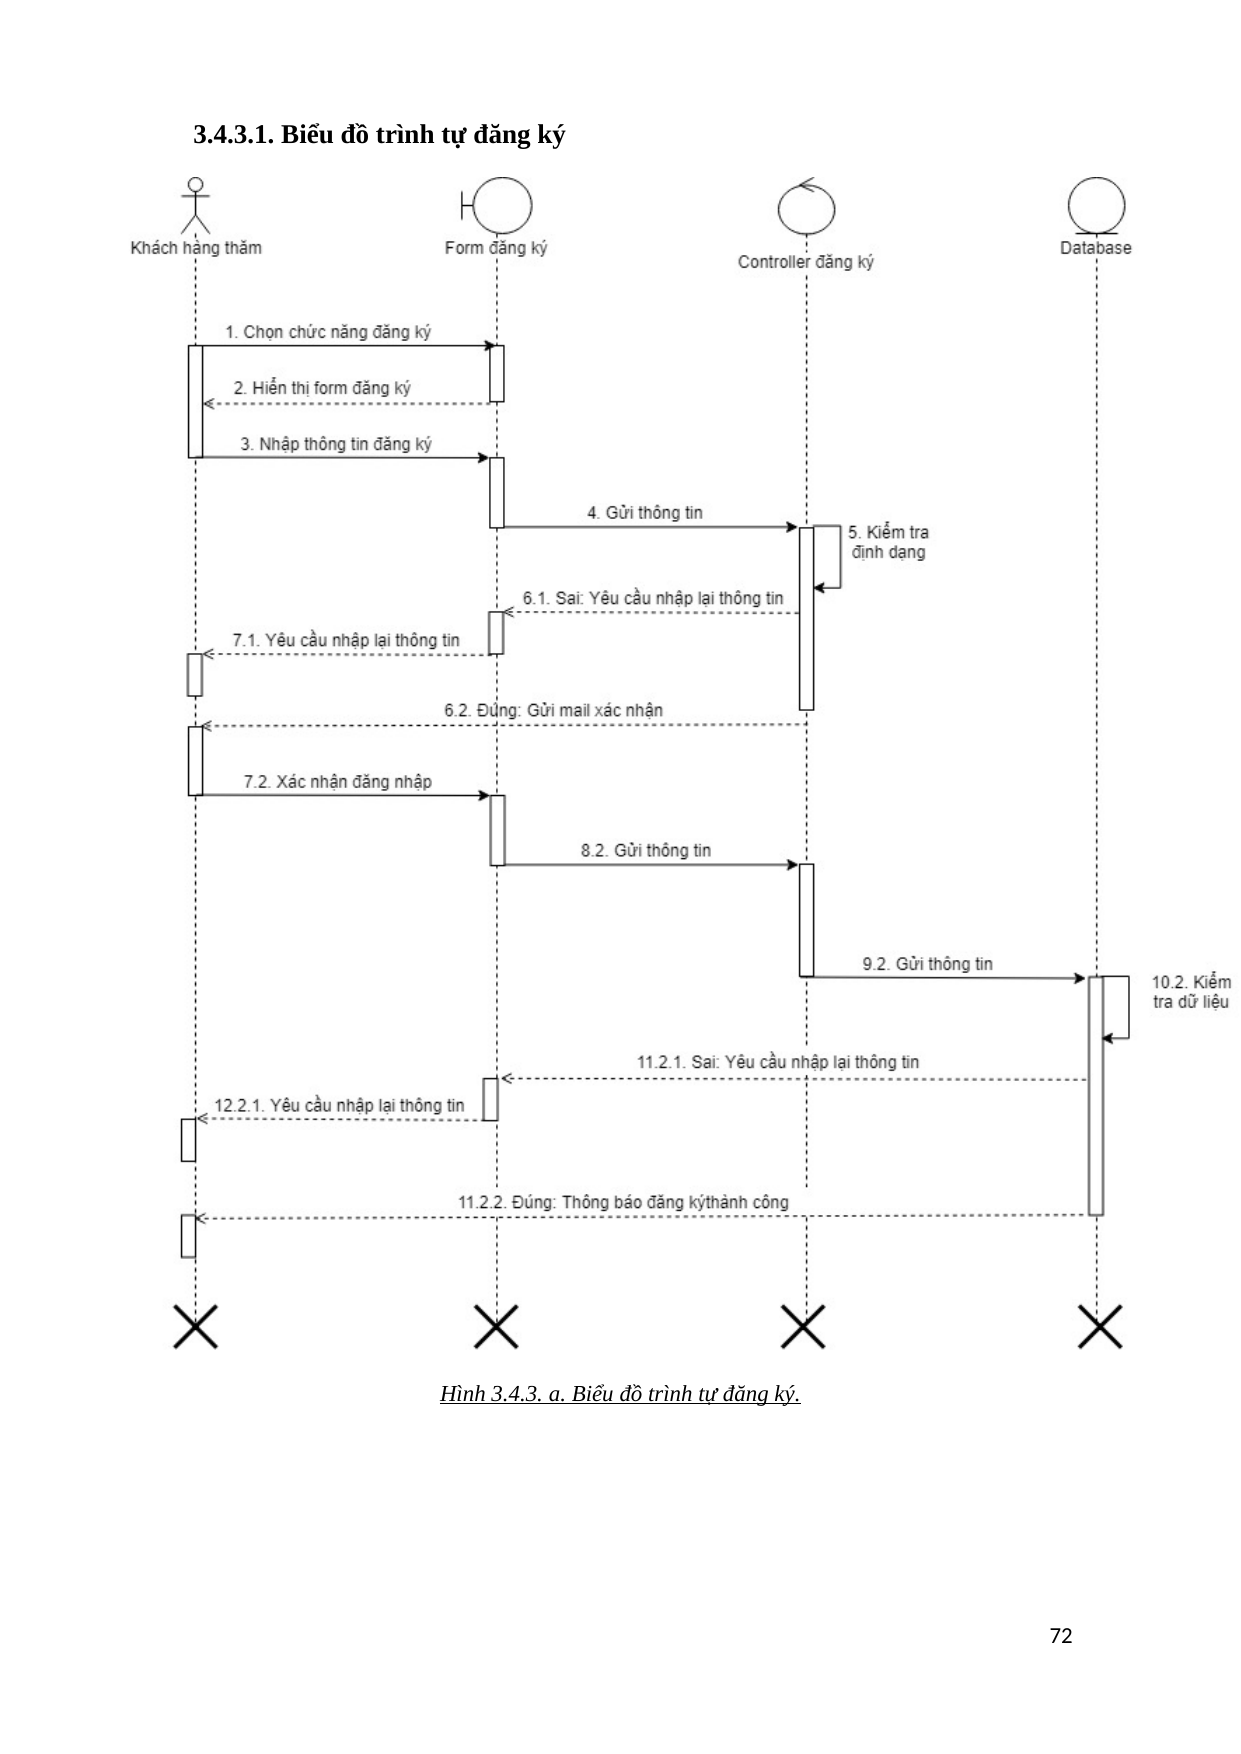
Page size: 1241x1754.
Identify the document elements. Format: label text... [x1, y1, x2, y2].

subtitle 3.4.3.1. Biểu đồ trình tự đăng ký [118, 118, 1122, 149]
text Hình 3.4.3. a. Biểu đồ trình tự đăng ký. [118, 1380, 1122, 1407]
picture [118, 177, 1241, 1350]
